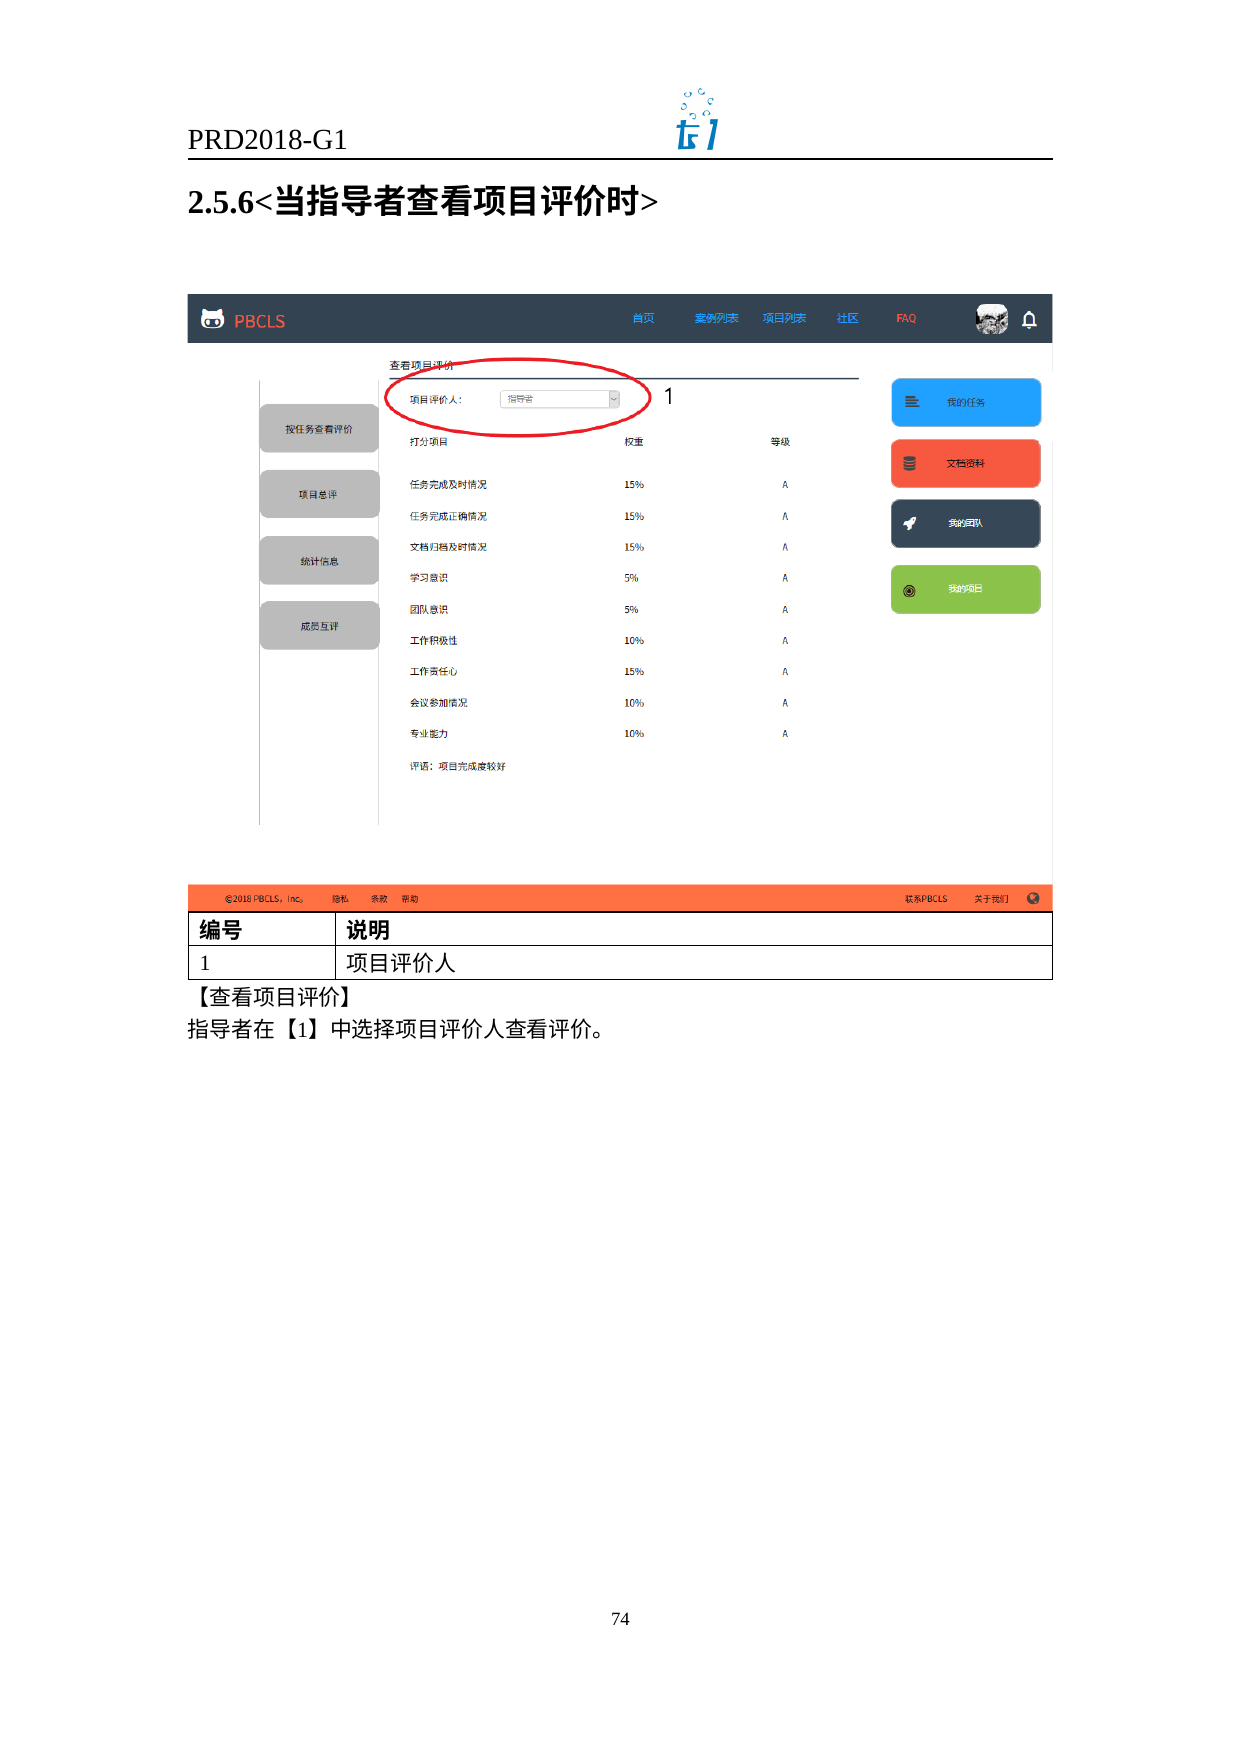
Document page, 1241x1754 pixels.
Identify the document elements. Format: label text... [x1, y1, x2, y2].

table_cell 项目评价人 [336, 946, 1052, 978]
table_header 编号 [189, 913, 335, 945]
text 指导者在【1】中选择项目评价人查看评价。 [187, 1012, 1053, 1044]
picture [676, 88, 719, 150]
picture [187, 293, 1053, 911]
subtitle 2.5.6<当指导者查看项目评价时> [187, 167, 1053, 232]
table_cell 1 [189, 946, 335, 978]
table_header 说明 [336, 913, 1052, 945]
text 【查看项目评价】 [187, 980, 1053, 1012]
